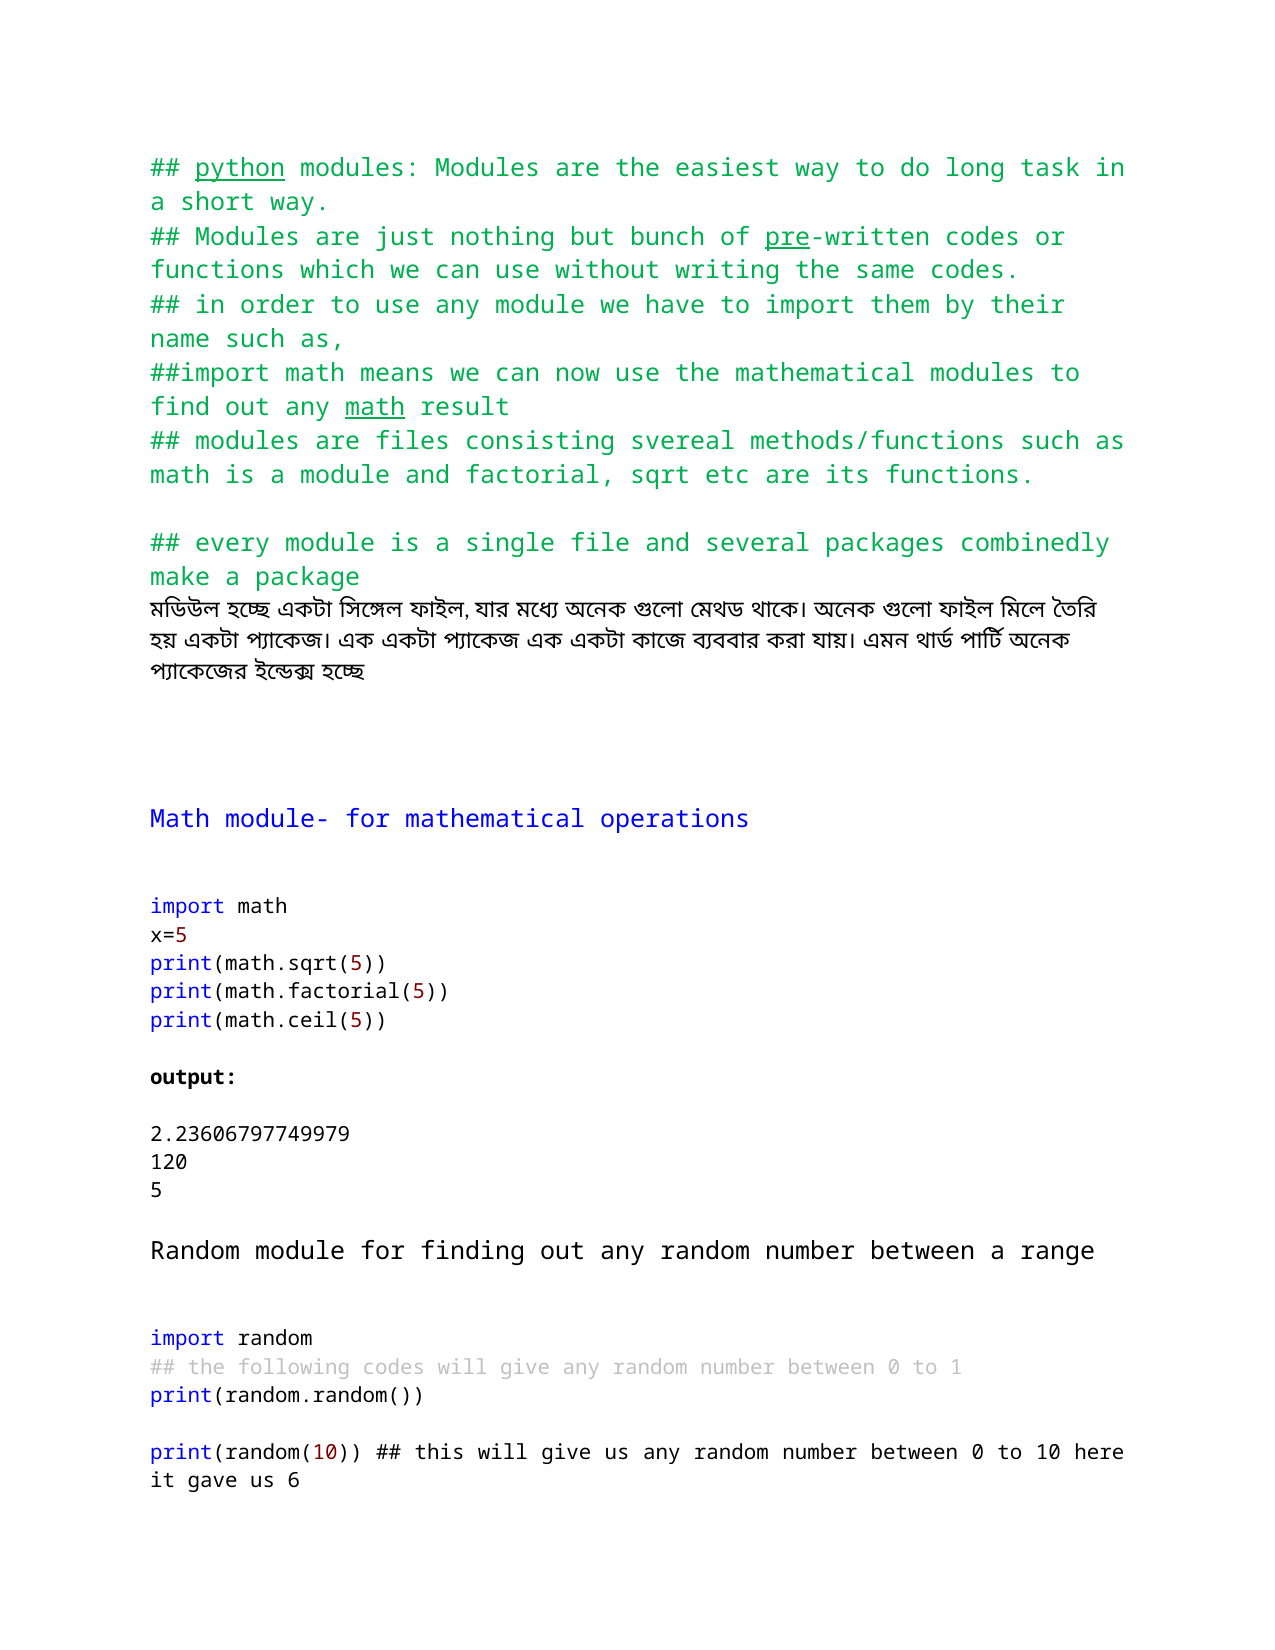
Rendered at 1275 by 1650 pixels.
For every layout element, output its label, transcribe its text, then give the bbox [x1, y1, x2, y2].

text ##import math means we can now use the mathematical modules to find out any math result [150, 354, 1125, 422]
text ## modules are files consisting svereal methods/functions such as math is a module and factorial, sqrt etc are its functions. [150, 422, 1125, 491]
text print(random.random()) [150, 1380, 1125, 1409]
text print(math.factorial(5)) [150, 977, 1125, 1005]
text 5 [150, 1176, 1125, 1204]
text ## python modules: Modules are the easiest way to do long task in a short way. [150, 150, 1125, 218]
text print(math.sqrt(5)) [150, 948, 1125, 977]
text ## Modules are just nothing but bunch of pre-written codes or functions which we can use without writing the same codes. [150, 218, 1125, 286]
text import math [150, 891, 1125, 920]
text ## every module is a single file and several packages combinedly make a package [150, 525, 1125, 593]
text মডিউল হচ্ছে একটা সিঙ্গেল ফাইল, যার মধ্যে অনেক গুলো মেথড থাকে। অনেক গুলো ফাইল মিলে তৈরি হয় একটা প্যাকেজ। এক একটা প্যাকেজ এক একটা কাজে ব্যববার করা যায়। এমন থার্ড পার্টি অনেক প্যাকেজের ইন্ডেক্স হচ্ছে [150, 593, 1125, 687]
text Math module- for mathematical operations [150, 800, 1125, 834]
text x=5 [150, 920, 1125, 948]
text print(math.ceil(5)) [150, 1005, 1125, 1033]
text 2.23606797749979 [150, 1119, 1125, 1147]
text import random [150, 1323, 1125, 1352]
text output: [150, 1062, 1125, 1090]
text 120 [150, 1147, 1125, 1176]
text print(random(10)) ## this will give us any random number between 0 to 10 here it gave us 6 [150, 1437, 1125, 1494]
text Random module for finding out any random number between a range [150, 1232, 1125, 1267]
text ## the following codes will give any random number between 0 to 1 [150, 1352, 1125, 1380]
text ## in order to use any module we have to import them by their name such as, [150, 286, 1125, 354]
